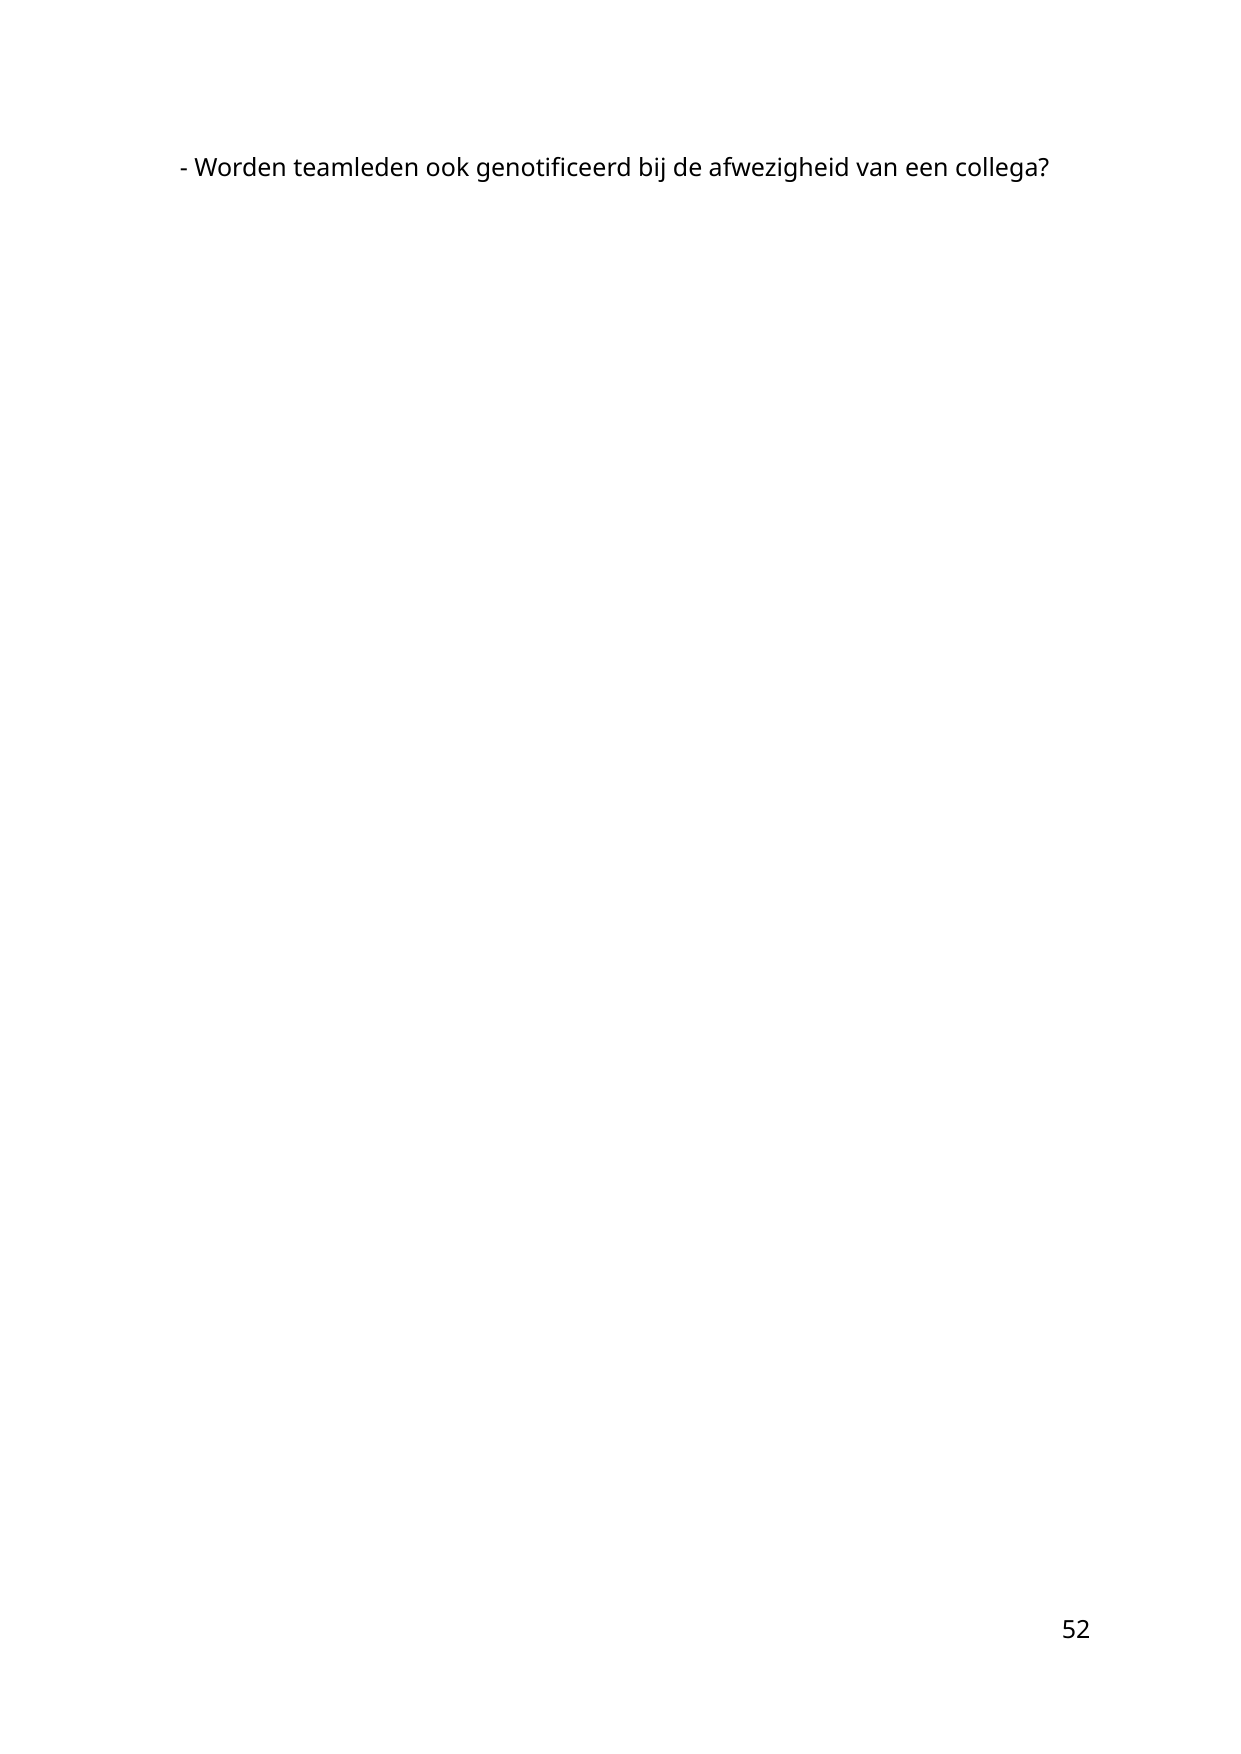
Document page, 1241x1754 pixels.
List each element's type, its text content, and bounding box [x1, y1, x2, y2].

text - Worden teamleden ook genotificeerd bij de afwezigheid van een collega? [179, 150, 1090, 184]
